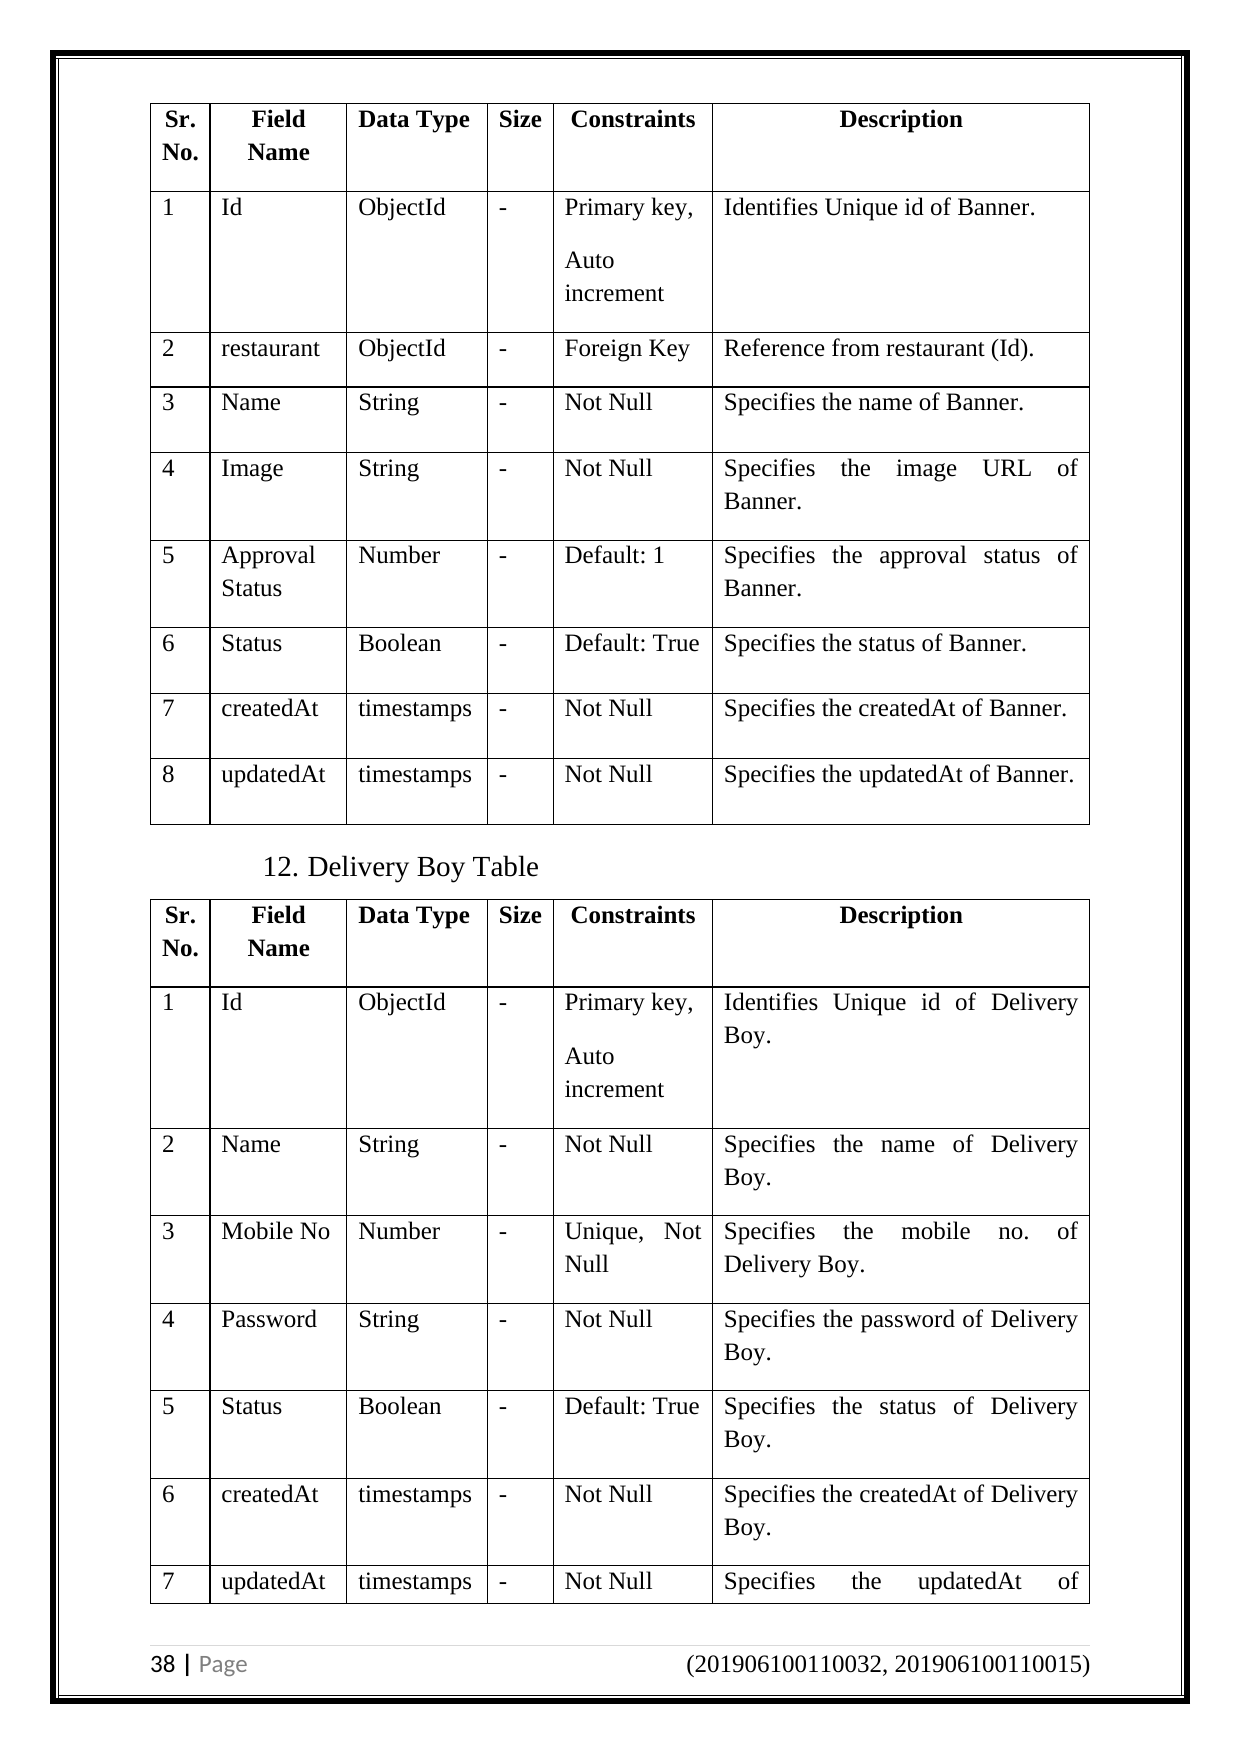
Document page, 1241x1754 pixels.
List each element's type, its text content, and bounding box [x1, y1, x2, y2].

table_cell - [488, 453, 553, 539]
table_cell 8 [151, 759, 209, 823]
table_cell Status [211, 628, 346, 692]
table_cell 4 [151, 1304, 209, 1390]
table_cell String [347, 453, 487, 539]
table_cell - [488, 1566, 553, 1603]
table_cell 3 [151, 388, 209, 452]
table_header Description [713, 900, 1089, 986]
table_cell Boolean [347, 628, 487, 692]
table_cell 6 [151, 1479, 209, 1565]
table_header Constraints [554, 900, 712, 986]
table_cell Specifies the approval status of Banner. [713, 541, 1089, 627]
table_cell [713, 1566, 1089, 1603]
table_cell - [488, 192, 553, 332]
table_cell - [488, 759, 553, 823]
table_header Sr. No. [151, 104, 209, 191]
table_cell String [347, 1304, 487, 1390]
table_cell 6 [151, 628, 209, 692]
table_cell ObjectId [347, 333, 487, 386]
table_cell Number [347, 1216, 487, 1303]
table_header Data Type [347, 104, 487, 191]
table_cell ObjectId [347, 192, 487, 332]
table_cell Boolean [347, 1391, 487, 1478]
table_cell - [488, 988, 553, 1128]
table_cell Id [211, 192, 346, 332]
table_cell Unique, Not Null [554, 1216, 712, 1303]
table_cell Reference from restaurant (Id). [713, 333, 1089, 386]
table_cell - [488, 1391, 553, 1478]
table_cell String [347, 388, 487, 452]
table_cell Number [347, 541, 487, 627]
table_cell 5 [151, 1391, 209, 1478]
table_cell Specifies the createdAt of Banner. [713, 694, 1089, 758]
table_header Field Name [211, 900, 346, 986]
table_cell Not Null [554, 1304, 712, 1390]
table_cell 1 [151, 192, 209, 332]
table_cell 3 [151, 1216, 209, 1303]
table_cell updatedAt [211, 759, 346, 823]
table_cell restaurant [211, 333, 346, 386]
table_cell Id [211, 988, 346, 1128]
table_cell Not Null [554, 694, 712, 758]
table_cell Foreign Key [554, 333, 712, 386]
table_cell timestamps [347, 1566, 487, 1603]
table_cell - [488, 1304, 553, 1390]
table_cell 4 [151, 453, 209, 539]
table_cell timestamps [347, 694, 487, 758]
table_cell Specifies the password of Delivery Boy. [713, 1304, 1089, 1390]
table_cell Name [211, 388, 346, 452]
table_cell Specifies the mobile no. of Delivery Boy. [713, 1216, 1089, 1303]
table_cell - [488, 1479, 553, 1565]
table_cell Specifies the image URL of Banner. [713, 453, 1089, 539]
table_cell updatedAt [211, 1566, 346, 1603]
table_cell Specifies the status of Delivery Boy. [713, 1391, 1089, 1478]
table_cell Default: True [554, 1391, 712, 1478]
table_header Size [488, 104, 553, 191]
list Delivery Boy Table [262, 849, 1090, 882]
table_cell 7 [151, 1566, 209, 1603]
table_cell createdAt [211, 694, 346, 758]
table_cell Default: 1 [554, 541, 712, 627]
table_cell Identifies Unique id of Banner. [713, 192, 1089, 332]
table_cell Image [211, 453, 346, 539]
table_cell Specifies the name of Delivery Boy. [713, 1129, 1089, 1215]
table_cell - [488, 694, 553, 758]
table_cell Identifies Unique id of Delivery Boy. [713, 988, 1089, 1128]
table_cell Primary key, Auto increment [554, 192, 712, 332]
table_cell Mobile No [211, 1216, 346, 1303]
table_cell ObjectId [347, 988, 487, 1128]
table_cell - [488, 333, 553, 386]
table_cell Approval Status [211, 541, 346, 627]
table_cell timestamps [347, 1479, 487, 1565]
table_cell 1 [151, 988, 209, 1128]
table_cell Not Null [554, 1479, 712, 1565]
table_cell Not Null [554, 1129, 712, 1215]
table_header Constraints [554, 104, 712, 191]
table_cell - [488, 1129, 553, 1215]
table_cell Primary key, Auto increment [554, 988, 712, 1128]
table_cell Specifies the status of Banner. [713, 628, 1089, 692]
table_cell Specifies the createdAt of Delivery Boy. [713, 1479, 1089, 1565]
table_cell Not Null [554, 759, 712, 823]
table_header Sr. No. [151, 900, 209, 986]
table_header Description [713, 104, 1089, 191]
table_cell Not Null [554, 453, 712, 539]
table_cell Not Null [554, 388, 712, 452]
table_cell String [347, 1129, 487, 1215]
table_cell Password [211, 1304, 346, 1390]
table_cell Not Null [554, 1566, 712, 1603]
table_header Size [488, 900, 553, 986]
table_cell 7 [151, 694, 209, 758]
table_cell - [488, 628, 553, 692]
table_cell Default: True [554, 628, 712, 692]
table_cell - [488, 1216, 553, 1303]
table_cell Name [211, 1129, 346, 1215]
table_cell - [488, 541, 553, 627]
table_header Data Type [347, 900, 487, 986]
table_header Field Name [211, 104, 346, 191]
table_cell timestamps [347, 759, 487, 823]
table_cell createdAt [211, 1479, 346, 1565]
table_cell 2 [151, 333, 209, 386]
table_cell Specifies the name of Banner. [713, 388, 1089, 452]
table_cell Status [211, 1391, 346, 1478]
table_cell 2 [151, 1129, 209, 1215]
table_cell 5 [151, 541, 209, 627]
table_cell Specifies the updatedAt of Banner. [713, 759, 1089, 823]
table_cell - [488, 388, 553, 452]
